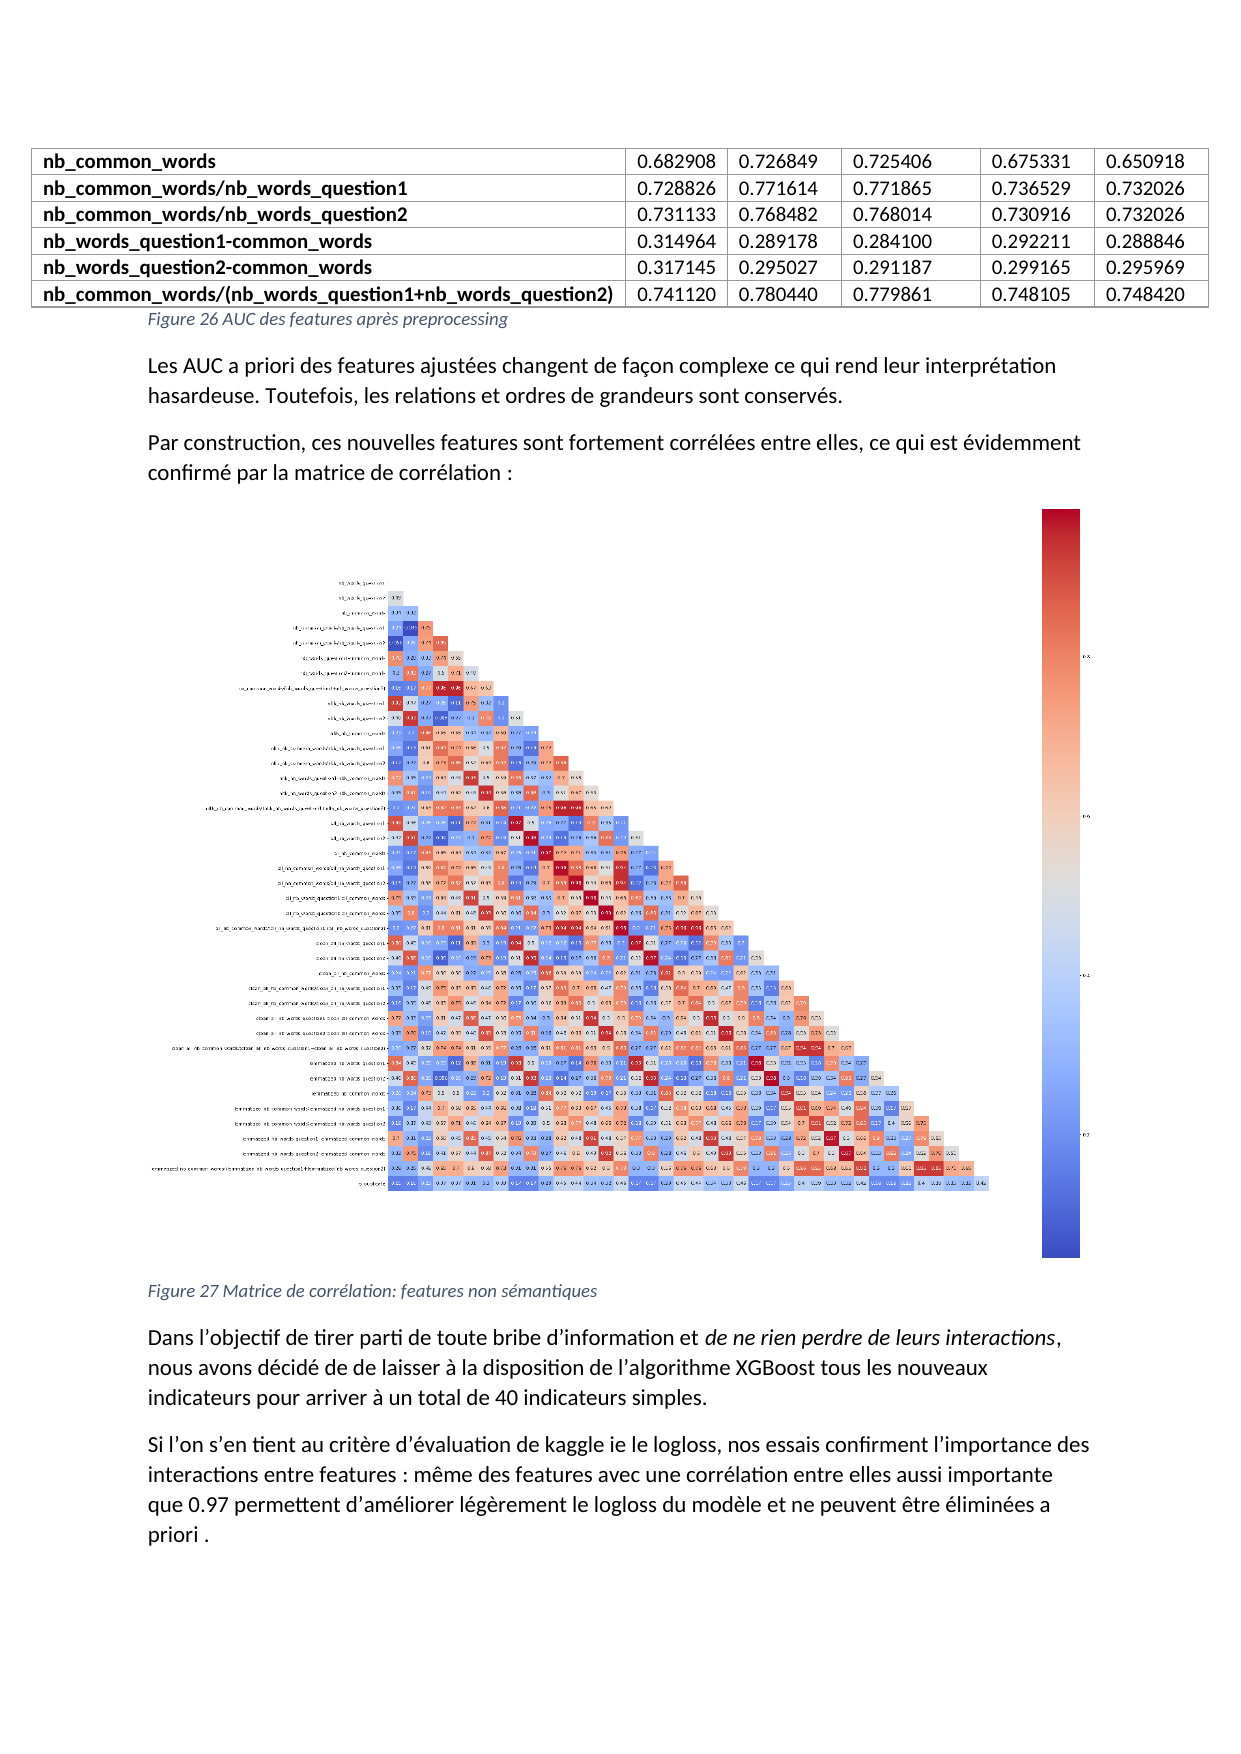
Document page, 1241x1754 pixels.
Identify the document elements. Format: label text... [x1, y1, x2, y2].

table_cell 0.736529 [981, 175, 1094, 201]
table_cell 0.291187 [842, 255, 980, 280]
table_cell nb_common_words/(nb_words_question1+nb_words_question2) [32, 281, 625, 306]
table_cell 0.288846 [1095, 228, 1208, 253]
table_cell 0.741120 [626, 281, 727, 306]
text Si l’on s’en tient au critère d’évaluation de kaggle ie le logloss, nos essais confirment l’importance des interactions entre features : même des features avec une corrélation entre elles aussi importante que 0.97 permettent d’améliorer légèrement le logloss du modèle et ne peuvent être éliminées a priori . [148, 1430, 1093, 1549]
table_cell 0.732026 [1095, 175, 1208, 201]
table_cell 0.779861 [842, 281, 980, 306]
table_cell nb_words_question2-common_words [32, 255, 625, 280]
table_cell 0.725406 [842, 149, 980, 174]
table_cell 0.748420 [1095, 281, 1208, 306]
table_cell 0.768482 [728, 202, 841, 227]
table_cell 0.295969 [1095, 255, 1208, 280]
table_cell nb_common_words/nb_words_question2 [32, 202, 625, 227]
text Dans l’objectif de tirer parti de toute bribe d’information et de ne rien perdre de leurs interactions, nous avons décidé de de laisser à la disposition de l’algorithme XGBoost tous les nouveaux indicateurs pour arriver à un total de 40 indicateurs simples. [148, 1323, 1093, 1411]
table_cell 0.768014 [842, 202, 980, 227]
table_cell 0.748105 [981, 281, 1094, 306]
table_cell 0.732026 [1095, 202, 1208, 227]
table_cell 0.289178 [728, 228, 841, 253]
table_cell 0.675331 [981, 149, 1094, 174]
table_cell 0.682908 [626, 149, 727, 174]
table_cell 0.317145 [626, 255, 727, 280]
table_cell 0.726849 [728, 149, 841, 174]
table_cell 0.780440 [728, 281, 841, 306]
table_cell 0.299165 [981, 255, 1094, 280]
table_cell nb_common_words [32, 149, 625, 174]
table_cell 0.730916 [981, 202, 1094, 227]
table_cell 0.728826 [626, 175, 727, 201]
table_cell 0.771865 [842, 175, 980, 201]
table_cell 0.650918 [1095, 149, 1208, 174]
table_cell 0.314964 [626, 228, 727, 253]
table_cell nb_words_question1-common_words [32, 228, 625, 253]
text Les AUC a priori des features ajustées changent de façon complexe ce qui rend leur interprétation hasardeuse. Toutefois, les relations et ordres de grandeurs sont conservés. [148, 351, 1093, 409]
table_cell 0.295027 [728, 255, 841, 280]
picture [147, 505, 1093, 1261]
table_cell 0.284100 [842, 228, 980, 253]
table_cell 0.292211 [981, 228, 1094, 253]
table_cell 0.771614 [728, 175, 841, 201]
text Par construction, ces nouvelles features sont fortement corrélées entre elles, ce qui est évidemment confirmé par la matrice de corrélation : [148, 428, 1093, 486]
table_cell nb_common_words/nb_words_question1 [32, 175, 625, 201]
table_cell 0.731133 [626, 202, 727, 227]
